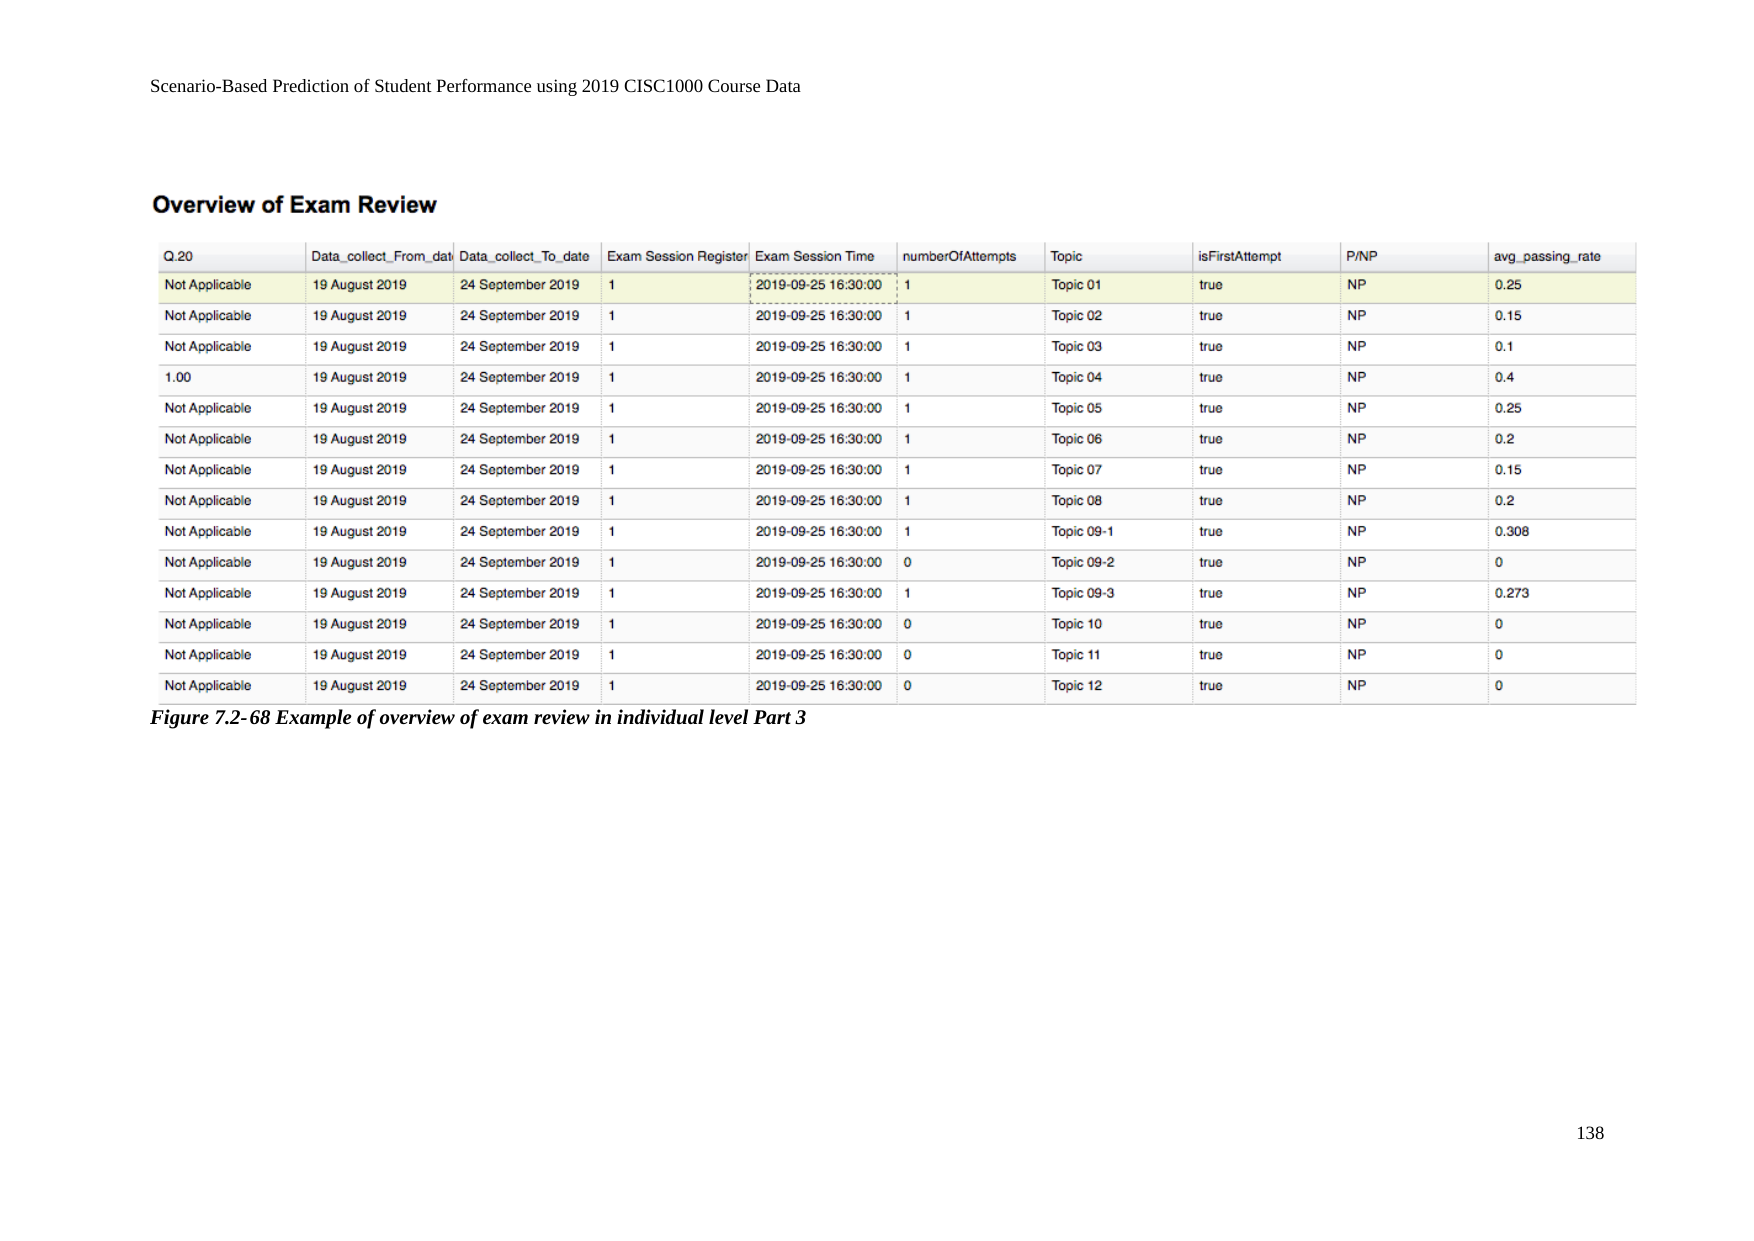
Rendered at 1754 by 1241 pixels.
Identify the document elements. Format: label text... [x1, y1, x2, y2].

picture [150, 187, 1637, 705]
